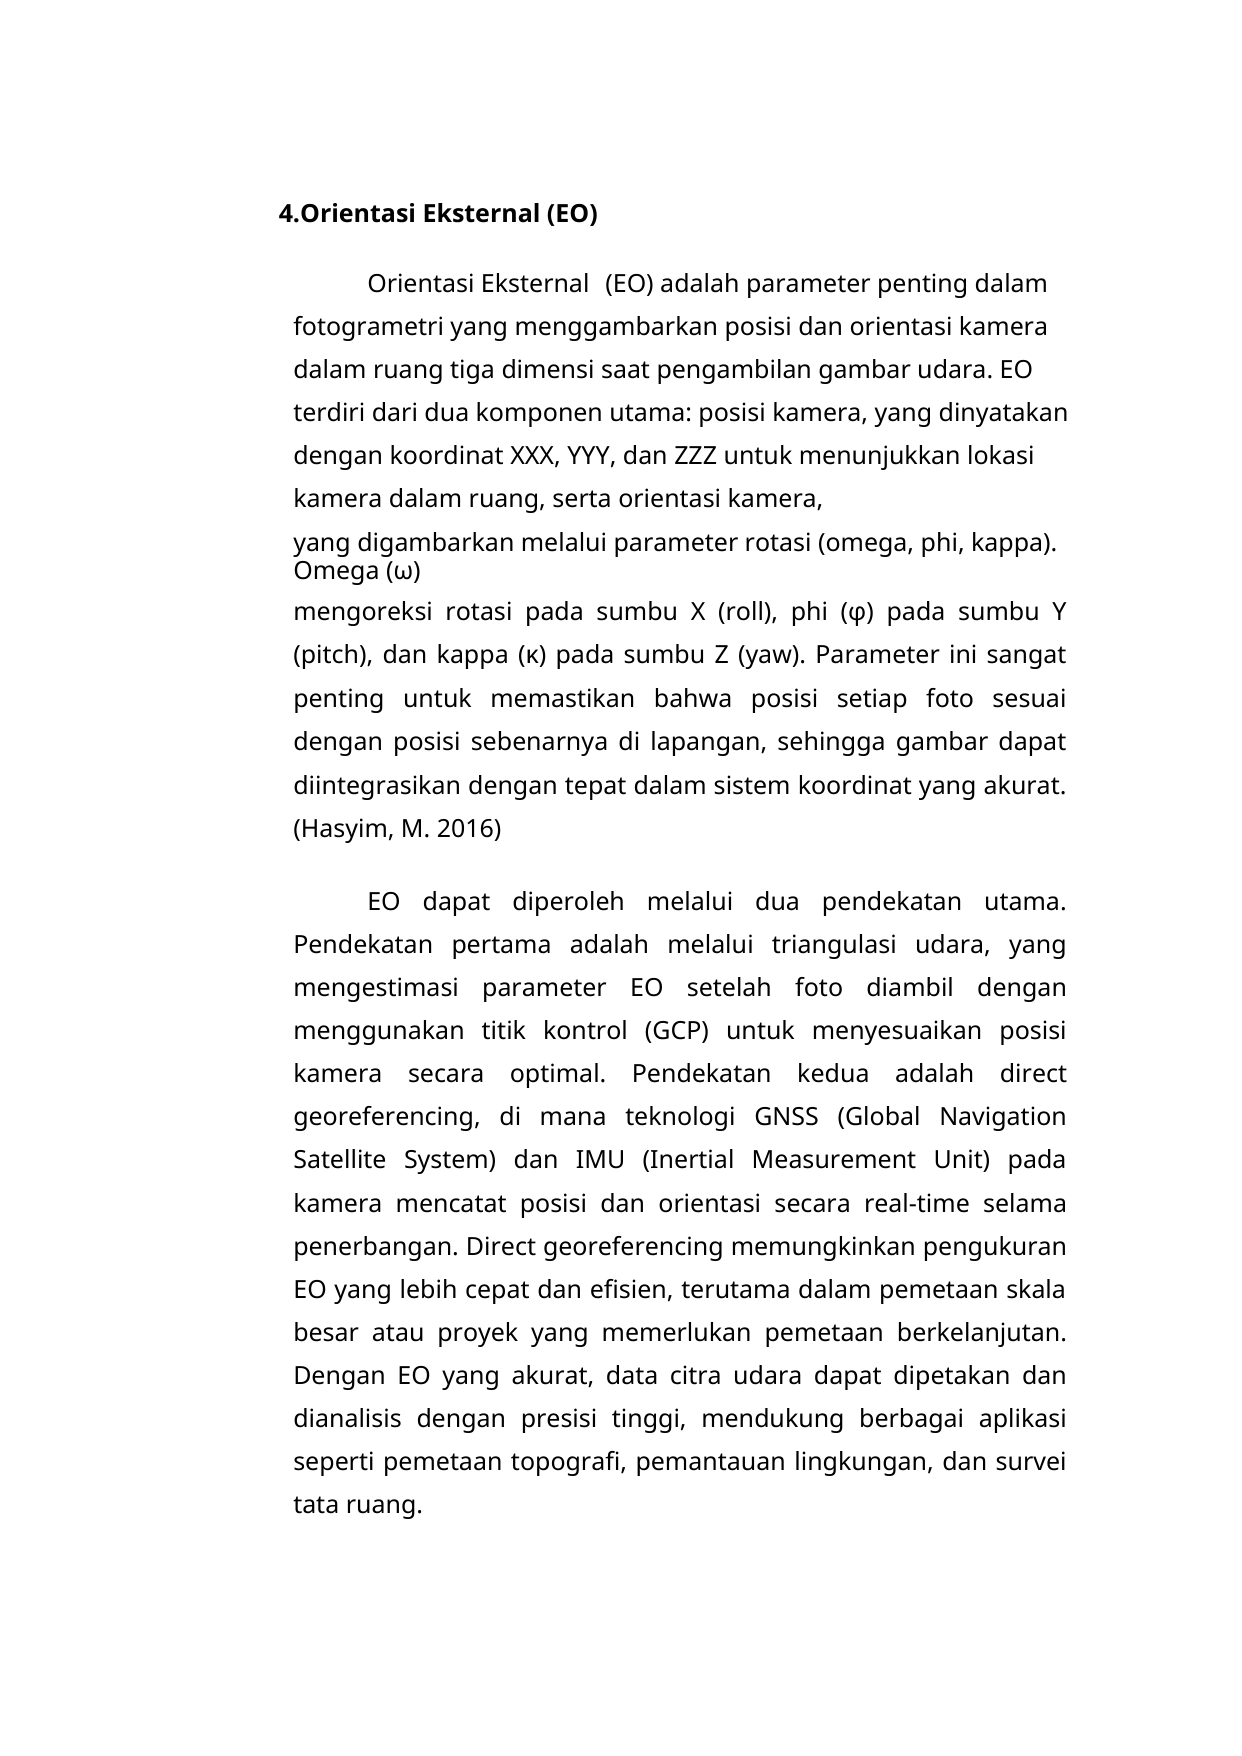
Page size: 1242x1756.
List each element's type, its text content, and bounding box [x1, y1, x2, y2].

text 4.Orientasi Eksternal (EO) [278, 195, 1092, 230]
text Orientasi Eksternal (EO) adalah parameter penting dalam fotogrametri yang menggambarkan posisi dan orientasi kamera dalam ruang tiga dimensi saat pengambilan gambar udara. EO terdiri dari dua komponen utama: posisi kamera, yang dinyatakan dengan koordinat XXX, YYY, dan ZZZ untuk menunjukkan lokasi kamera dalam ruang, serta orientasi kamera, [293, 257, 1077, 516]
text EO dapat diperoleh melalui dua pendekatan utama. Pendekatan pertama adalah melalui triangulasi udara, yang mengestimasi parameter EO setelah foto diambil dengan menggunakan titik kontrol (GCP) untuk menyesuaikan posisi kamera secara optimal. Pendekatan kedua adalah direct georeferencing, di mana teknologi GNSS (Global Navigation Satellite System) dan IMU (Inertial Measurement Unit) pada kamera mencatat posisi dan orientasi secara real-time selama penerbangan. Direct georeferencing memungkinkan pengukuran EO yang lebih cepat dan efisien, terutama dalam pemetaan skala besar atau proyek yang memerlukan pemetaan berkelanjutan. Dengan EO yang akurat, data citra udara dapat dipetakan dan dianalisis dengan presisi tinggi, mendukung berbagai aplikasi seperti pemetaan topografi, pemantauan lingkungan, dan survei tata ruang. [293, 876, 1068, 1522]
text yang digambarkan melalui parameter rotasi (omega, phi, kappa). Omega (ω) [293, 530, 1092, 585]
text mengoreksi rotasi pada sumbu X (roll), phi (φ) pada sumbu Y (pitch), dan kappa (κ) pada sumbu Z (yaw). Parameter ini sangat penting untuk memastikan bahwa posisi setiap foto sesuai dengan posisi sebenarnya di lapangan, sehingga gambar dapat diintegrasikan dengan tepat dalam sistem koordinat yang akurat. (Hasyim, M. 2016) [293, 585, 1067, 846]
